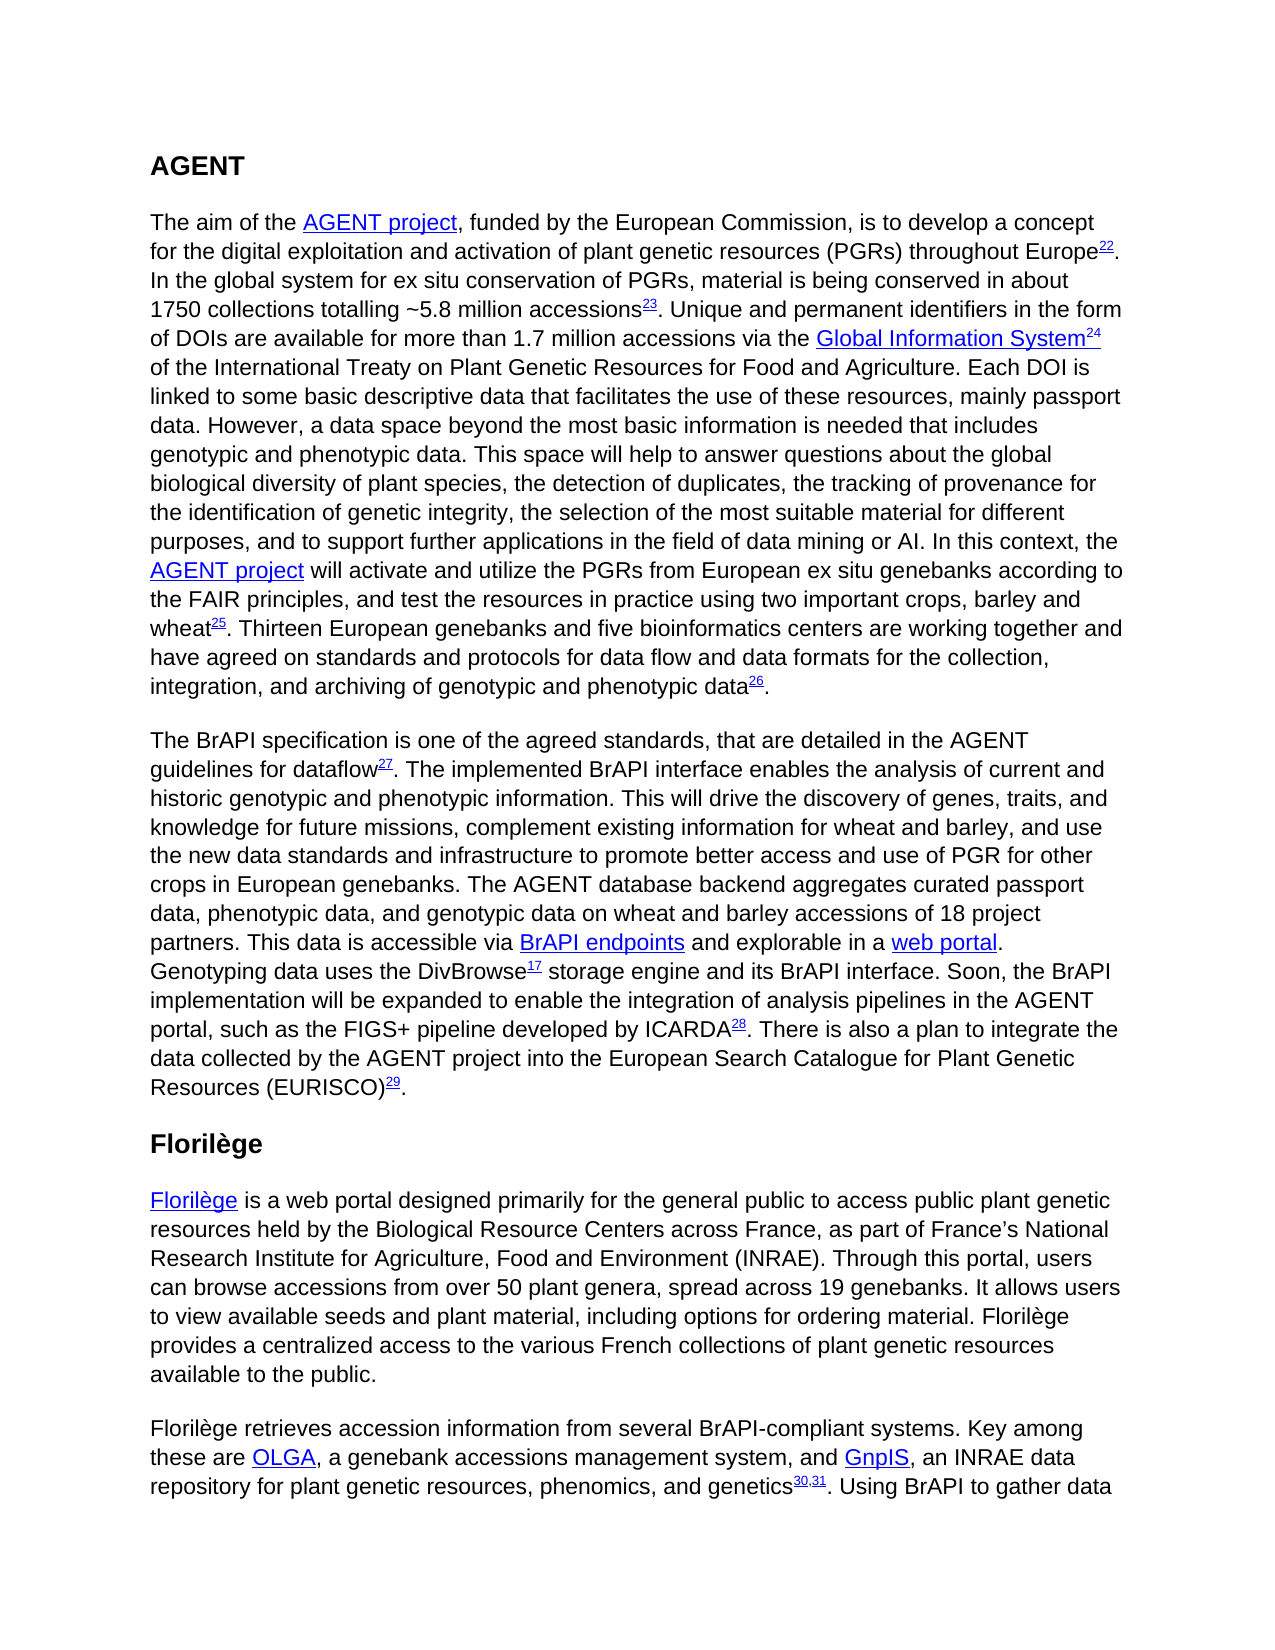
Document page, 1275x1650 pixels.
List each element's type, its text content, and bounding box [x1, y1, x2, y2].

text The BrAPI specification is one of the agreed standards, that are detailed in the AGENT guidelines for dataflow27. The implemented BrAPI interface enables the analysis of current and historic genotypic and phenotypic information. This will drive the discovery of genes, traits, and knowledge for future missions, complement existing information for wheat and barley, and use the new data standards and infrastructure to promote better access and use of PGR for other crops in European genebanks. The AGENT database backend aggregates curated passport data, phenotypic data, and genotypic data on wheat and barley accessions of 18 project partners. This data is accessible via BrAPI endpoints and explorable in a web portal. Genotyping data uses the DivBrowse17 storage engine and its BrAPI interface. Soon, the BrAPI implementation will be expanded to enable the integration of analysis pipelines in the AGENT portal, such as the FIGS+ pipeline developed by ICARDA28. There is also a plan to integrate the data collected by the AGENT project into the European Search Catalogue for Plant Genetic Resources (EURISCO)29. [150, 727, 1125, 1101]
text Florilège is a web portal designed primarily for the general public to access public plant genetic resources held by the Biological Resource Centers across France, as part of France’s National Research Institute for Agriculture, Food and Environment (INRAE). Through this portal, users can browse accessions from over 50 plant genera, spread across 19 genebanks. It allows users to view available seeds and plant material, including options for ordering material. Florilège provides a centralized access to the various French collections of plant genetic resources available to the public. [150, 1187, 1125, 1388]
subtitle Florilège [150, 1128, 1125, 1159]
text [150, 1415, 1125, 1499]
text The aim of the AGENT project, funded by the European Commission, is to develop a concept for the digital exploitation and activation of plant genetic resources (PGRs) throughout Europe22. In the global system for ex situ conservation of PGRs, material is being conserved in about 1750 collections totalling ~5.8 million accessions23. Unique and permanent identifiers in the form of DOIs are available for more than 1.7 million accessions via the Global Information System24 of the International Treaty on Plant Genetic Resources for Food and Agriculture. Each DOI is linked to some basic descriptive data that facilitates the use of these resources, mainly passport data. However, a data space beyond the most basic information is needed that includes genotypic and phenotypic data. This space will help to answer questions about the global biological diversity of plant species, the detection of duplicates, the tracking of provenance for the identification of genetic integrity, the selection of the most suitable material for different purposes, and to support further applications in the field of data mining or AI. In this context, the AGENT project will activate and utilize the PGRs from European ex situ genebanks according to the FAIR principles, and test the resources in practice using two important crops, barley and wheat25. Thirteen European genebanks and five bioinformatics centers are working together and have agreed on standards and protocols for data flow and data formats for the collection, integration, and archiving of genotypic and phenotypic data26. [150, 209, 1125, 699]
subtitle AGENT [150, 150, 1125, 181]
